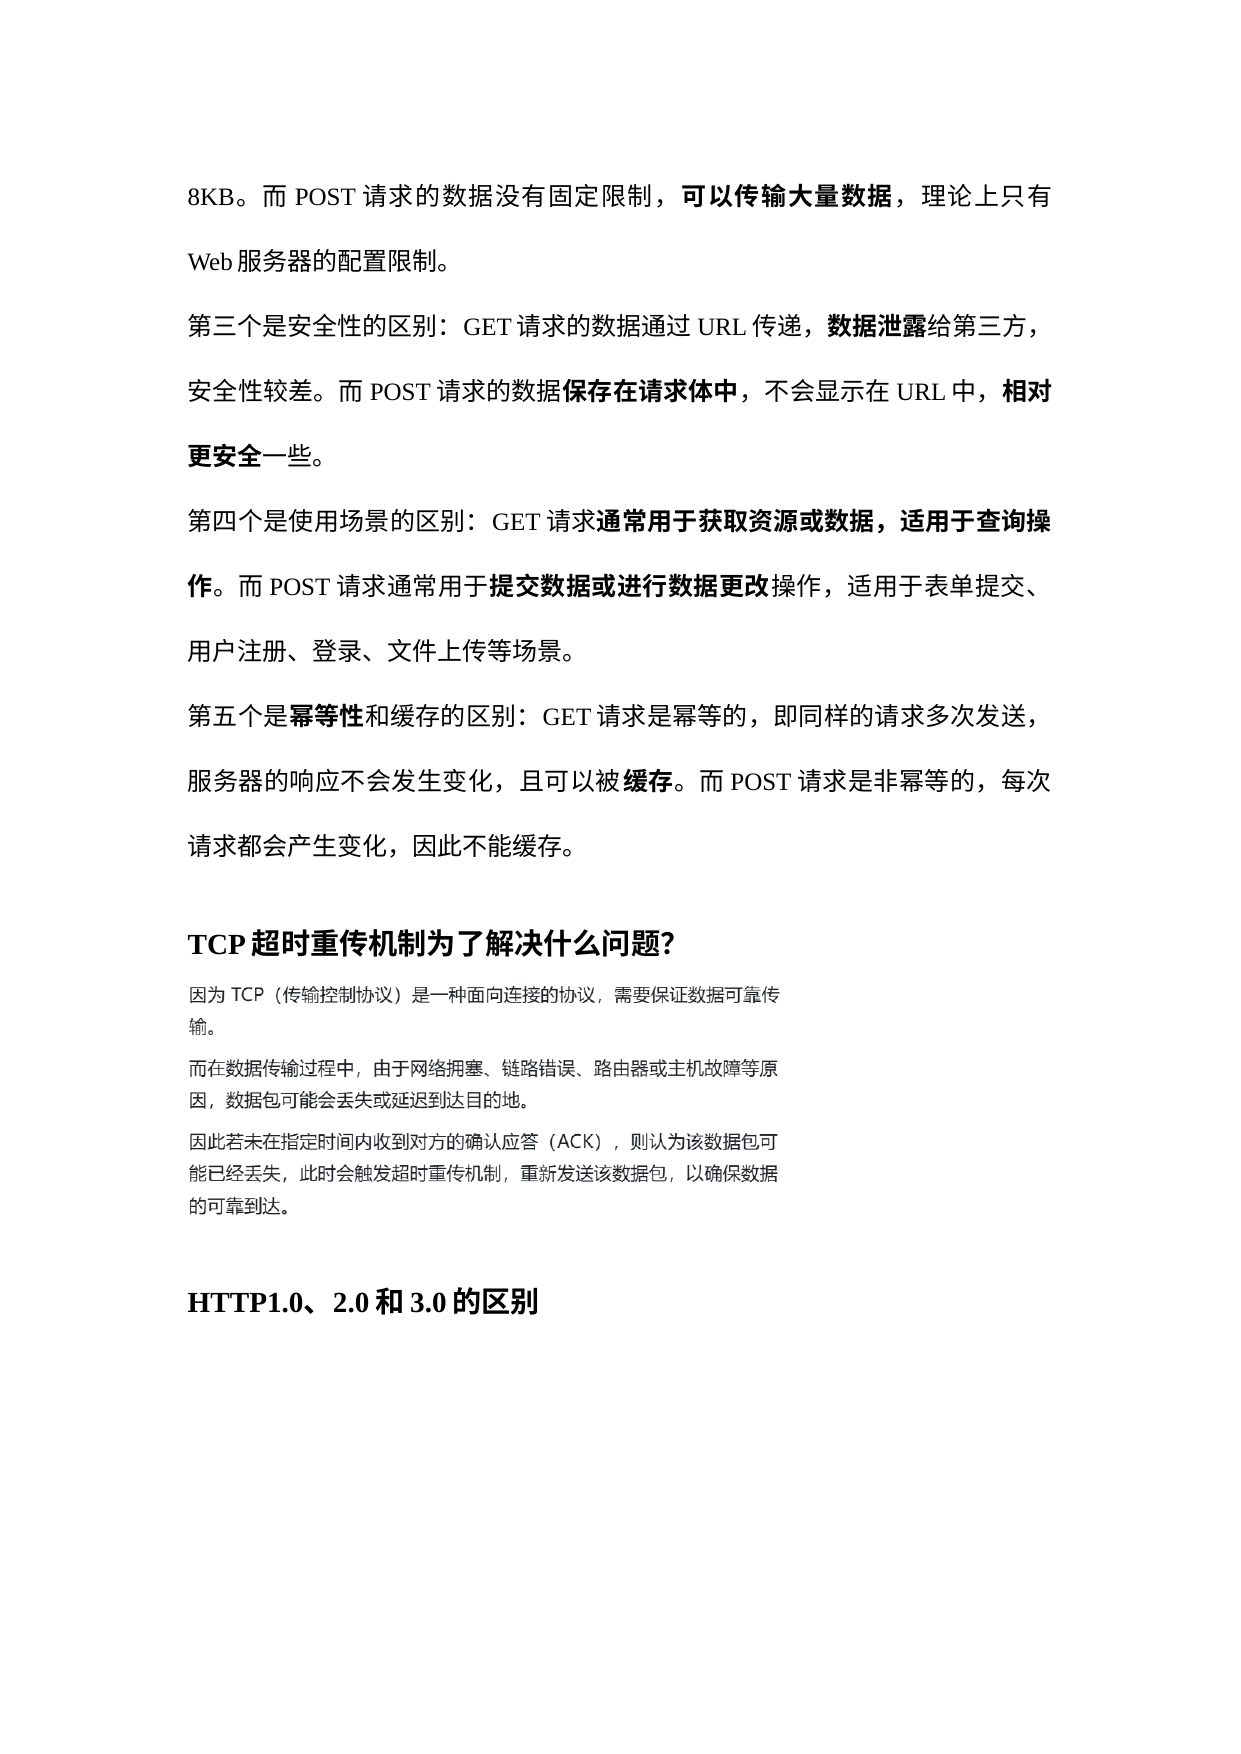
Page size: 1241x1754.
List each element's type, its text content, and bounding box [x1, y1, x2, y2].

subtitle HTTP1.0、2.0和3.0的区别 [187, 1267, 1053, 1332]
picture [187, 974, 780, 1227]
text 第五个是幂等性和缓存的区别：GET请求是幂等的，即同样的请求多次发送，服务器的响应不会发生变化，且可以被缓存。而POST请求是非幂等的，每次请求都会产生变化，因此不能缓存。 [187, 682, 1053, 877]
text 第四个是使用场景的区别：GET请求通常用于获取资源或数据，适用于查询操作。而POST请求通常用于提交数据或进行数据更改操作，适用于表单提交、用户注册、登录、文件上传等场景。 [187, 487, 1053, 682]
text 第三个是安全性的区别：GET请求的数据通过URL传递，数据泄露给第三方，安全性较差。而POST请求的数据保存在请求体中，不会显示在URL中，相对更安全一些。 [187, 292, 1053, 487]
subtitle TCP超时重传机制为了解决什么问题？ [187, 909, 1053, 974]
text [187, 162, 1053, 292]
